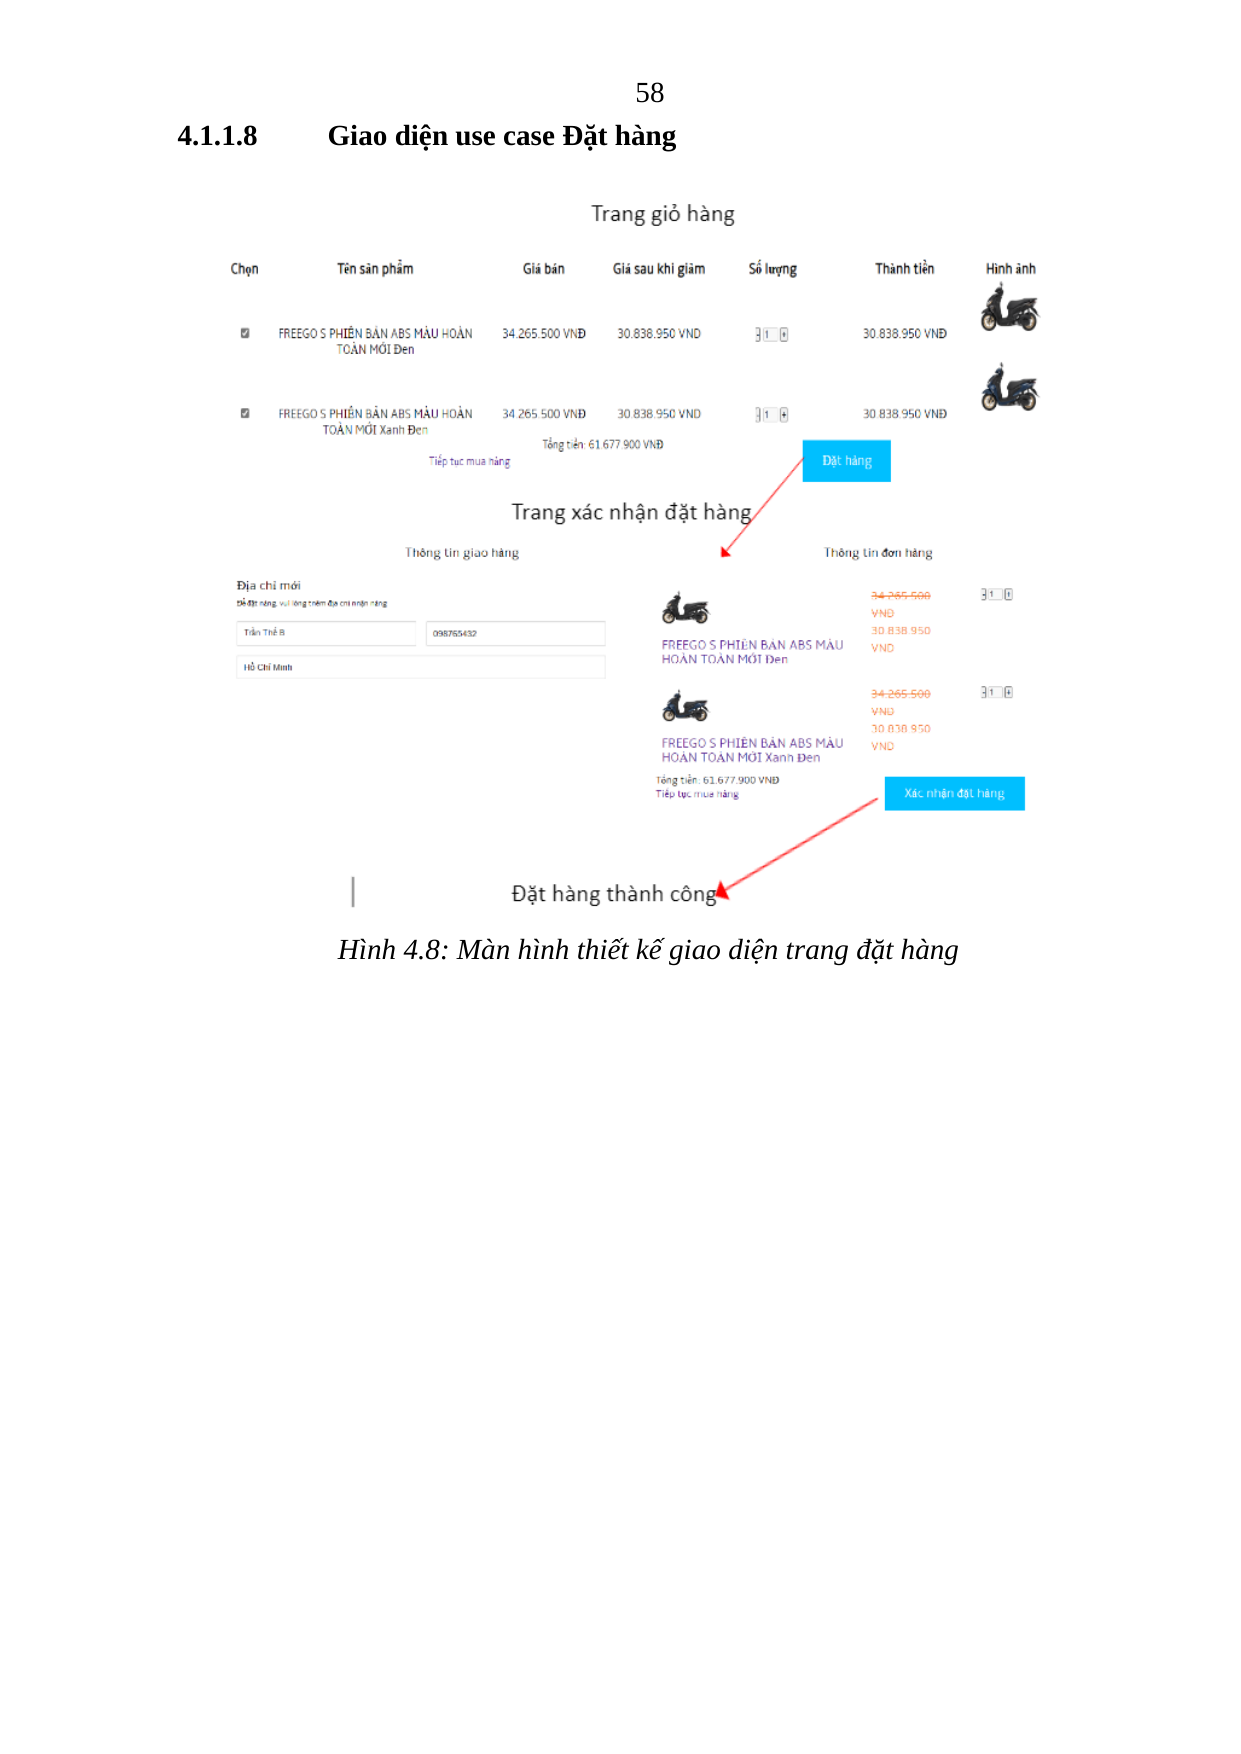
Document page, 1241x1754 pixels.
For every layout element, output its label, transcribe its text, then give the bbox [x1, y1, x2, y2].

text Hình 4.8: Màn hình thiết kế giao diện trang đặt hàng [177, 932, 1122, 966]
picture [177, 174, 1123, 923]
subtitle Giao diện use case Đặt hàng [177, 118, 1122, 152]
